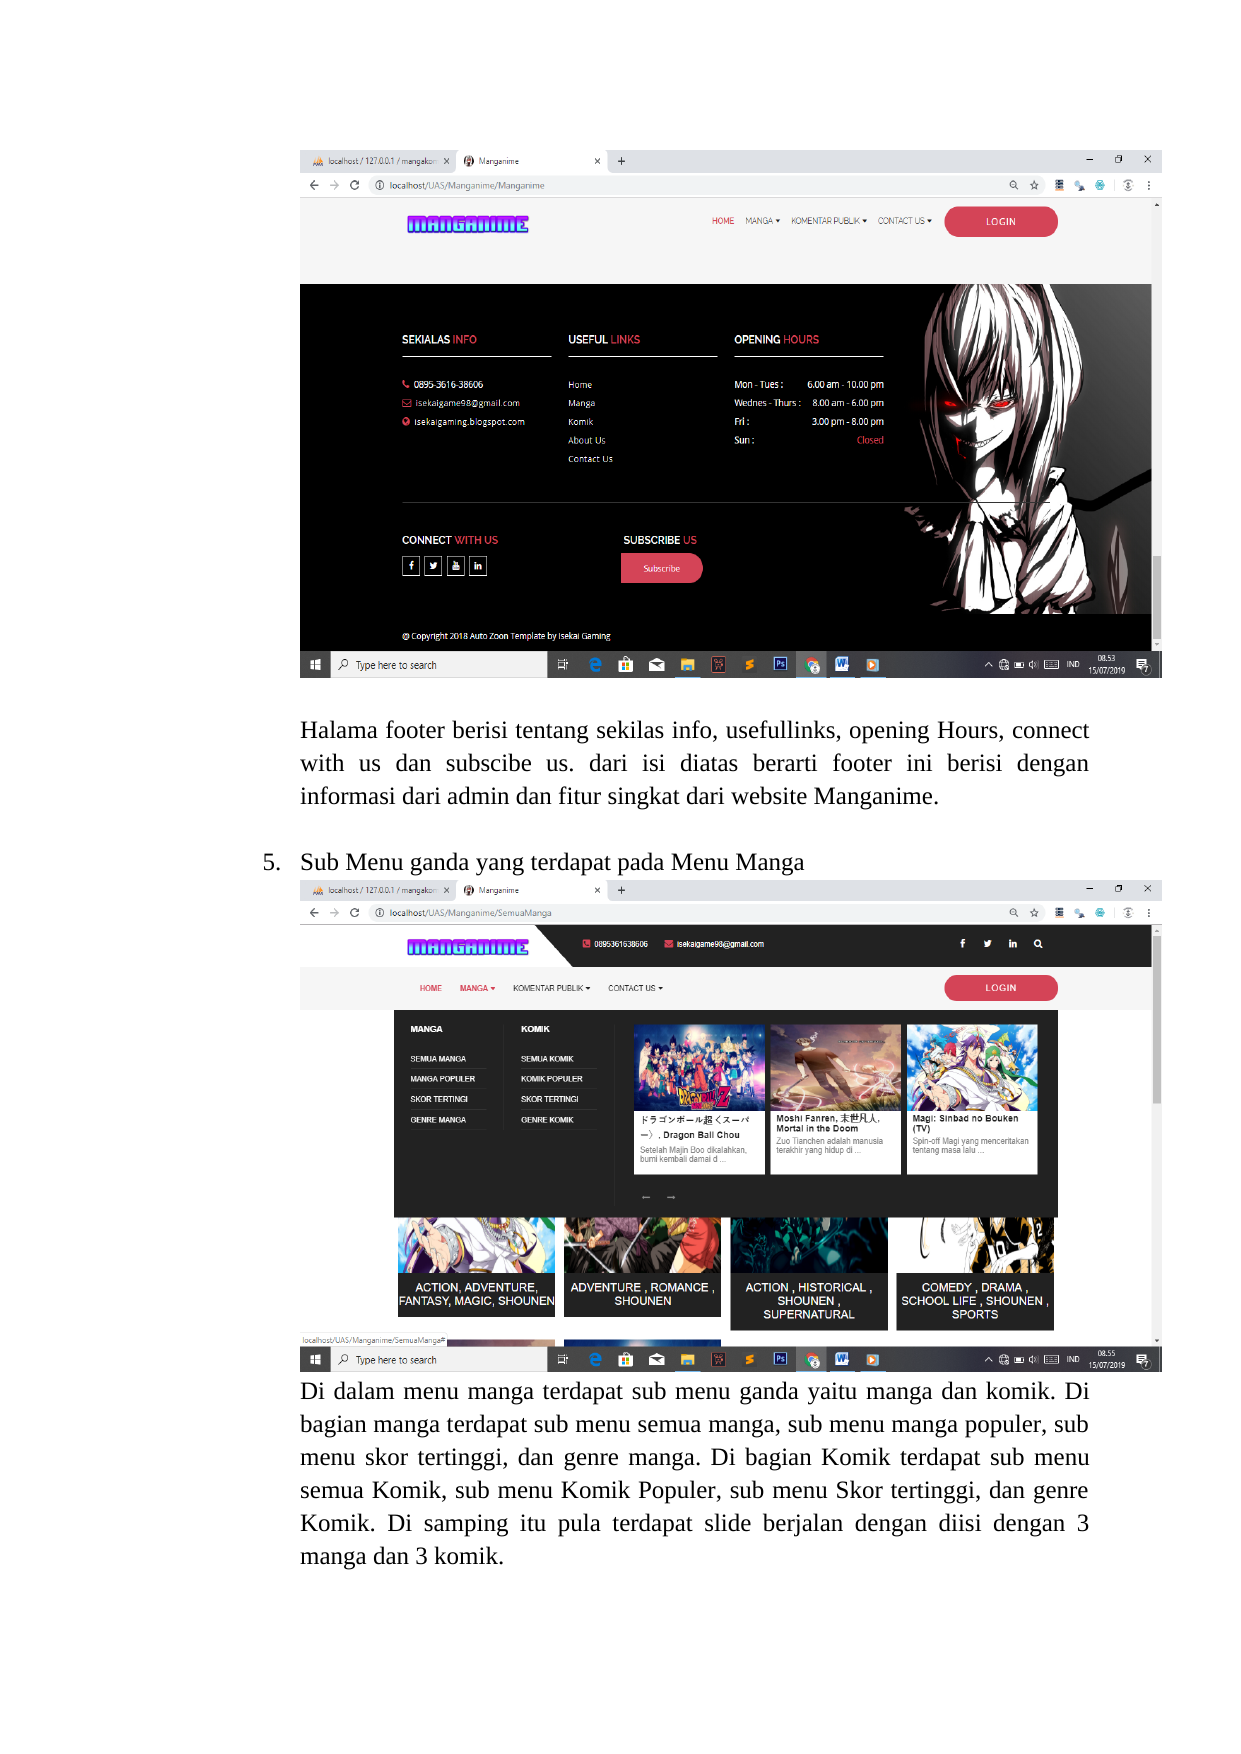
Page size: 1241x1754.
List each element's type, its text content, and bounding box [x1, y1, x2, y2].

picture [300, 880, 1162, 1372]
list Sub Menu ganda yang terdapat pada Menu Manga [262, 847, 1090, 876]
list Halama footer berisi tentang sekilas info, usefullinks, opening Hours, connect with us dan subscibe us. dari isi diatas berarti footer ini berisi dengan informasi dari admin dan fitur singkat dari website Manganime. [300, 715, 1090, 810]
picture [300, 150, 1162, 678]
list Di dalam menu manga terdapat sub menu ganda yaitu manga dan komik. Di bagian manga terdapat sub menu semua manga, sub menu manga populer, sub menu skor tertinggi, dan genre manga. Di bagian Komik terdapat sub menu semua Komik, sub menu Komik Populer, sub menu Skor tertinggi, dan genre Komik. Di samping itu pula terdapat slide berjalan dengan diisi dengan 3 manga dan 3 komik. [300, 1376, 1090, 1569]
